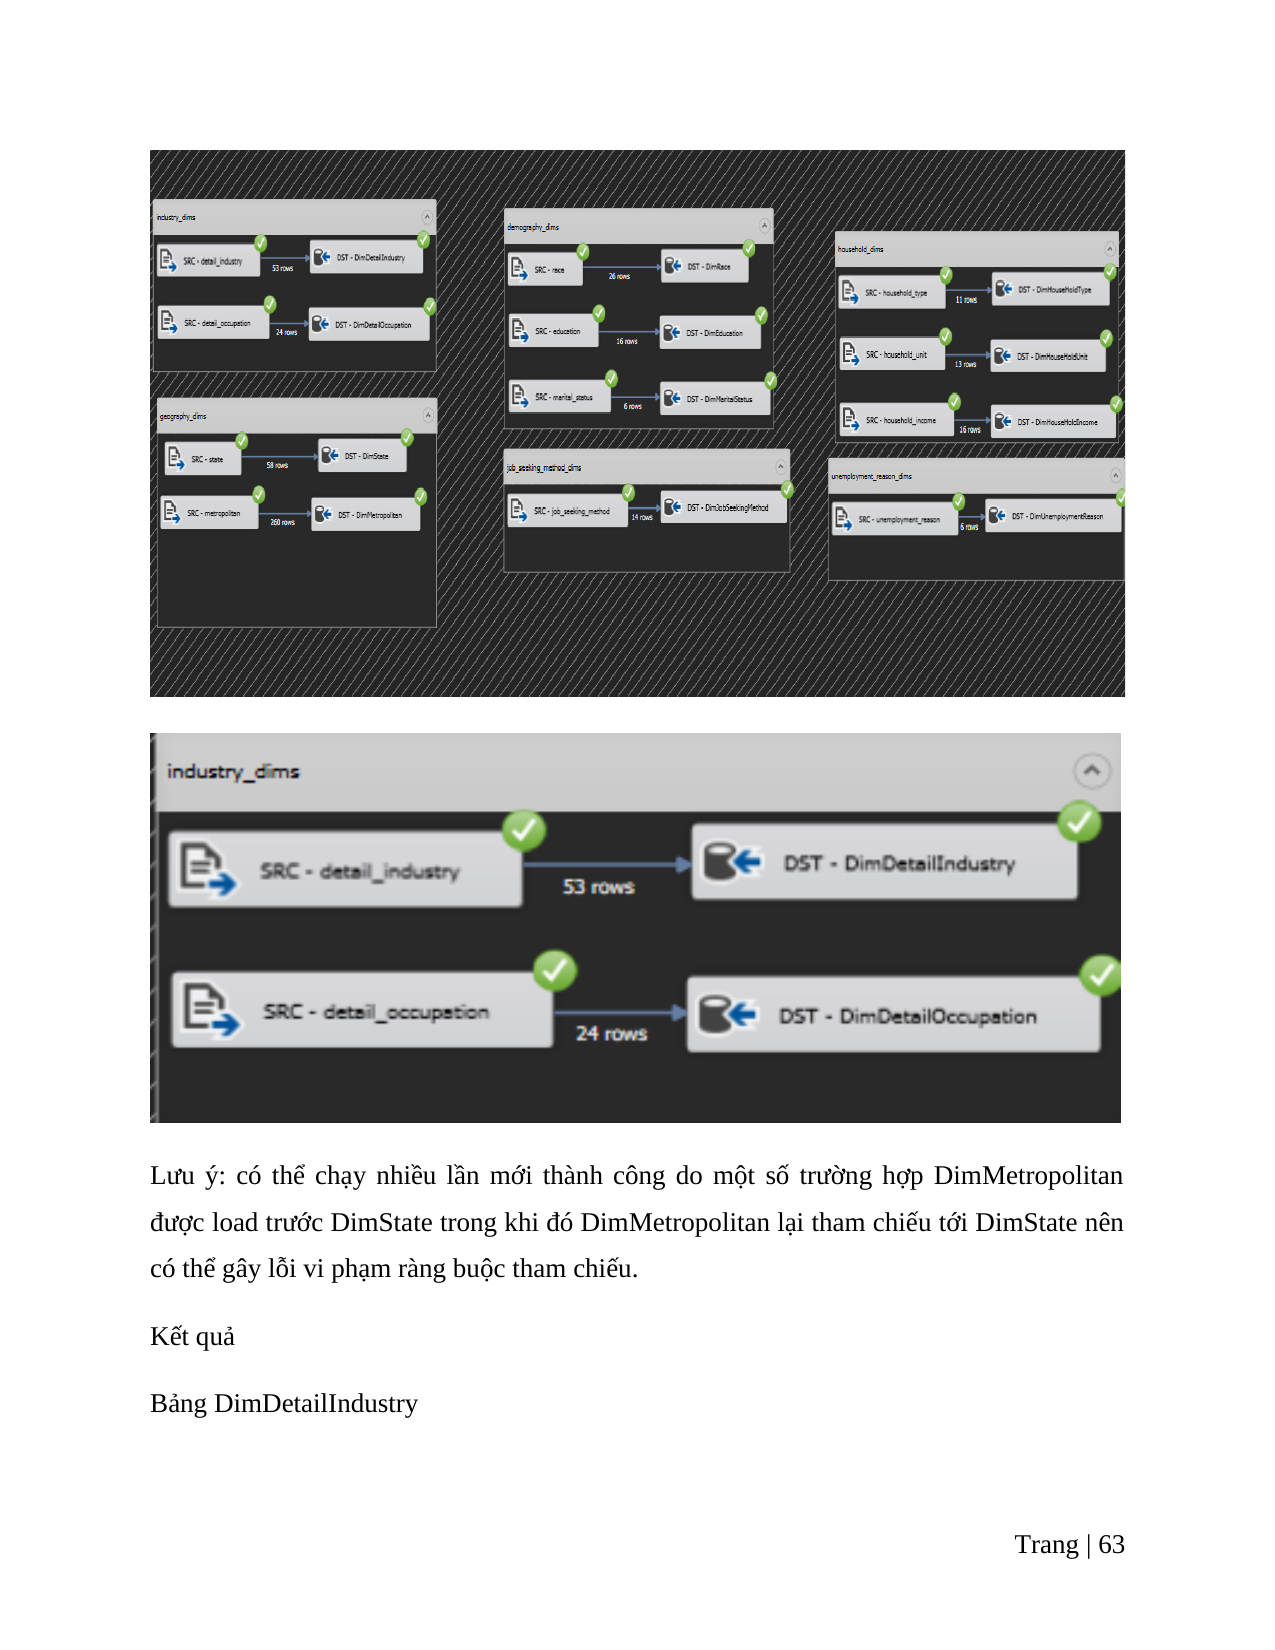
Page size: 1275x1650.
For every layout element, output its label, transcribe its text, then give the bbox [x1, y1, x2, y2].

text Kết quả [150, 1320, 1125, 1351]
picture [150, 150, 1125, 697]
text Lưu ý: có thể chạy nhiều lần mới thành công do một số trường hợp DimMetropolitan được load trước DimState trong khi đó DimMetropolitan lại tham chiếu tới DimState nên có thể gây lỗi vi phạm ràng buộc tham chiếu. [150, 1159, 1125, 1283]
picture [150, 733, 1121, 1123]
text Bảng DimDetailIndustry [150, 1387, 1125, 1418]
